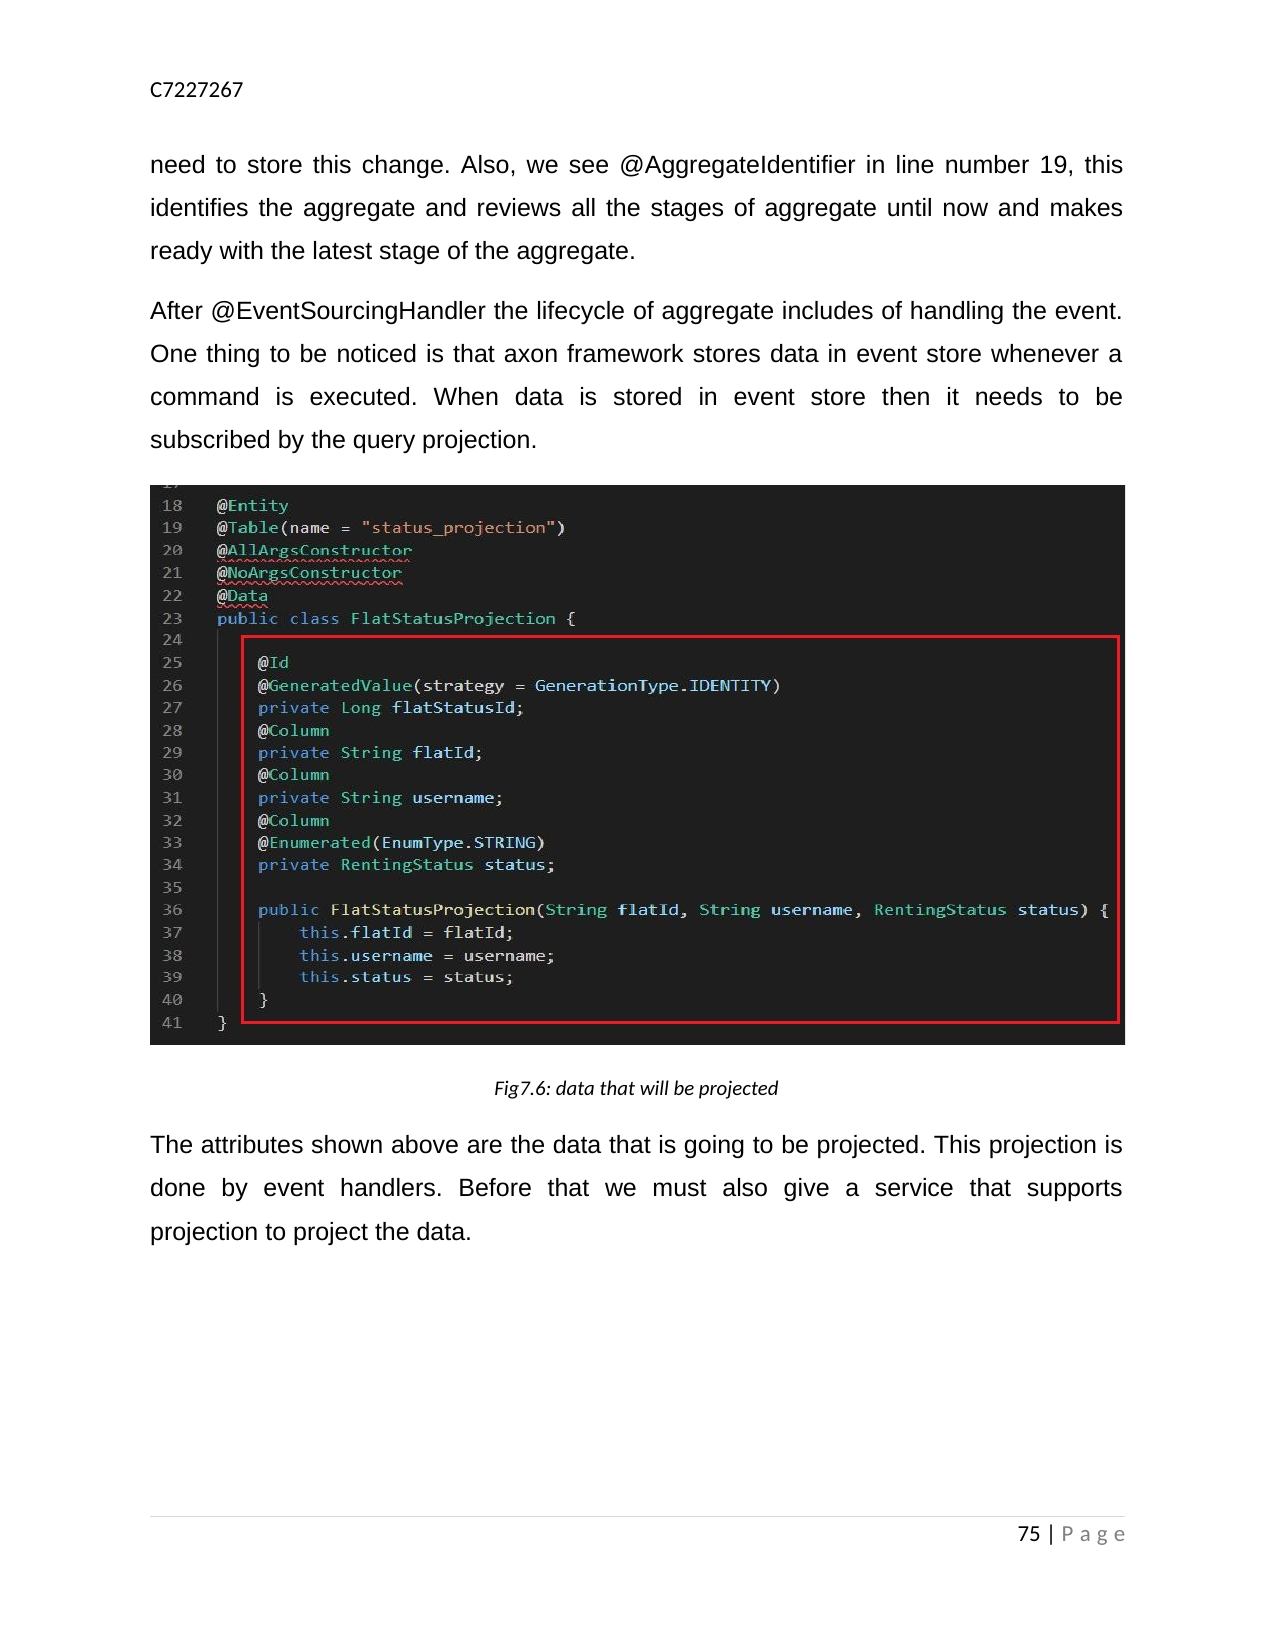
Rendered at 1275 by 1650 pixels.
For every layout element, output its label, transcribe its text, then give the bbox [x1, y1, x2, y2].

text Fig7.6: data that will be projected [150, 1075, 1125, 1101]
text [150, 150, 1125, 265]
text The attributes shown above are the data that is going to be projected. This projection is done by event handlers. Before that we must also give a service that supports projection to project the data. [150, 1130, 1125, 1245]
text After @EventSourcingHandler the lifecycle of aggregate includes of handling the event. One thing to be noticed is that axon framework stores data in event store whenever a command is executed. When data is stored in event store then it needs to be subscribed by the query projection. [150, 296, 1125, 454]
picture [150, 485, 1125, 1045]
